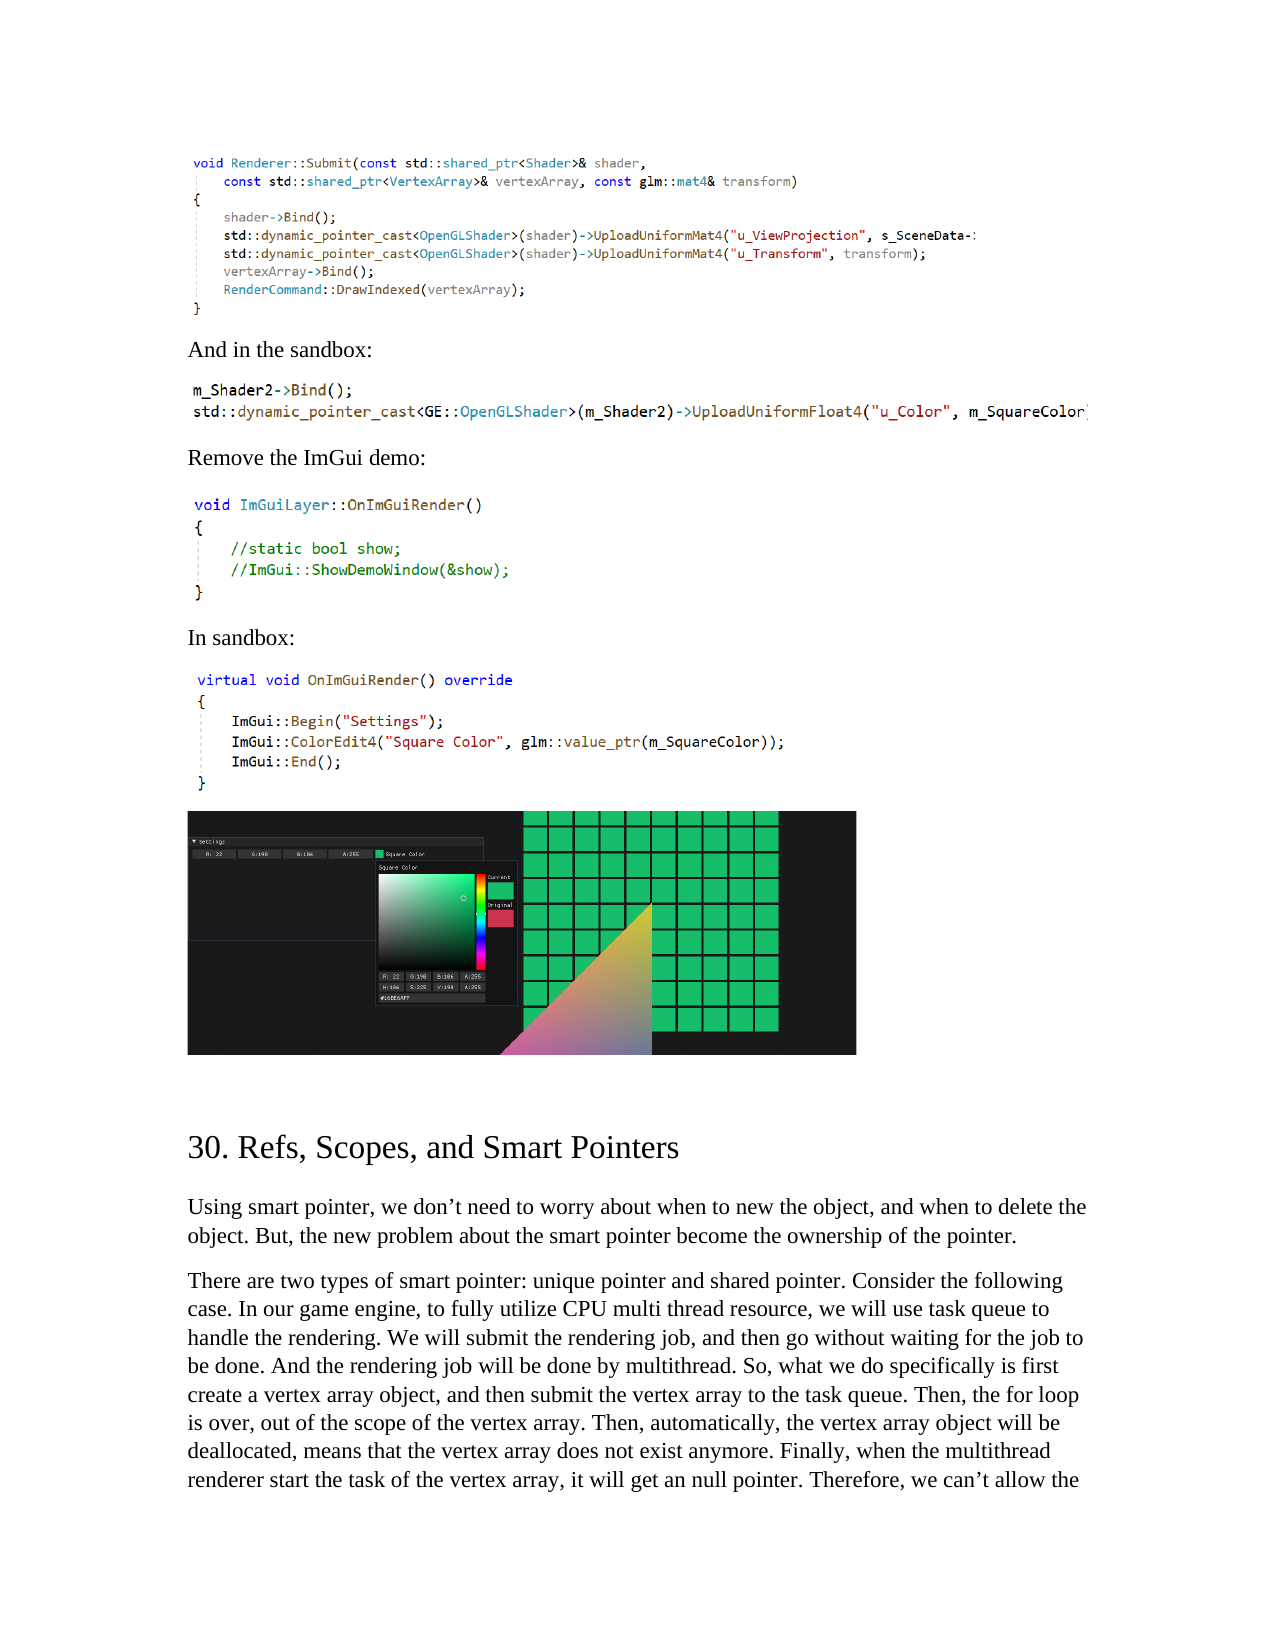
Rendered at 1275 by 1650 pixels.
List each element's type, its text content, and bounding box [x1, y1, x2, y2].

picture [187, 811, 857, 1055]
text Remove the ImGui demo: [187, 444, 1087, 470]
text Using smart pointer, we don’t need to worry about when to new the object, and when to delete the object. But, the new problem about the smart pointer become the ownership of the pointer. [187, 1193, 1087, 1248]
picture [187, 669, 784, 793]
subtitle 30. Refs, Scopes, and Smart Pointers [187, 1127, 1087, 1165]
text In sandbox: [187, 624, 1087, 651]
picture [187, 381, 1088, 426]
text And in the sandbox: [187, 337, 1087, 363]
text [187, 1267, 1087, 1492]
picture [187, 488, 547, 606]
picture [187, 150, 976, 318]
